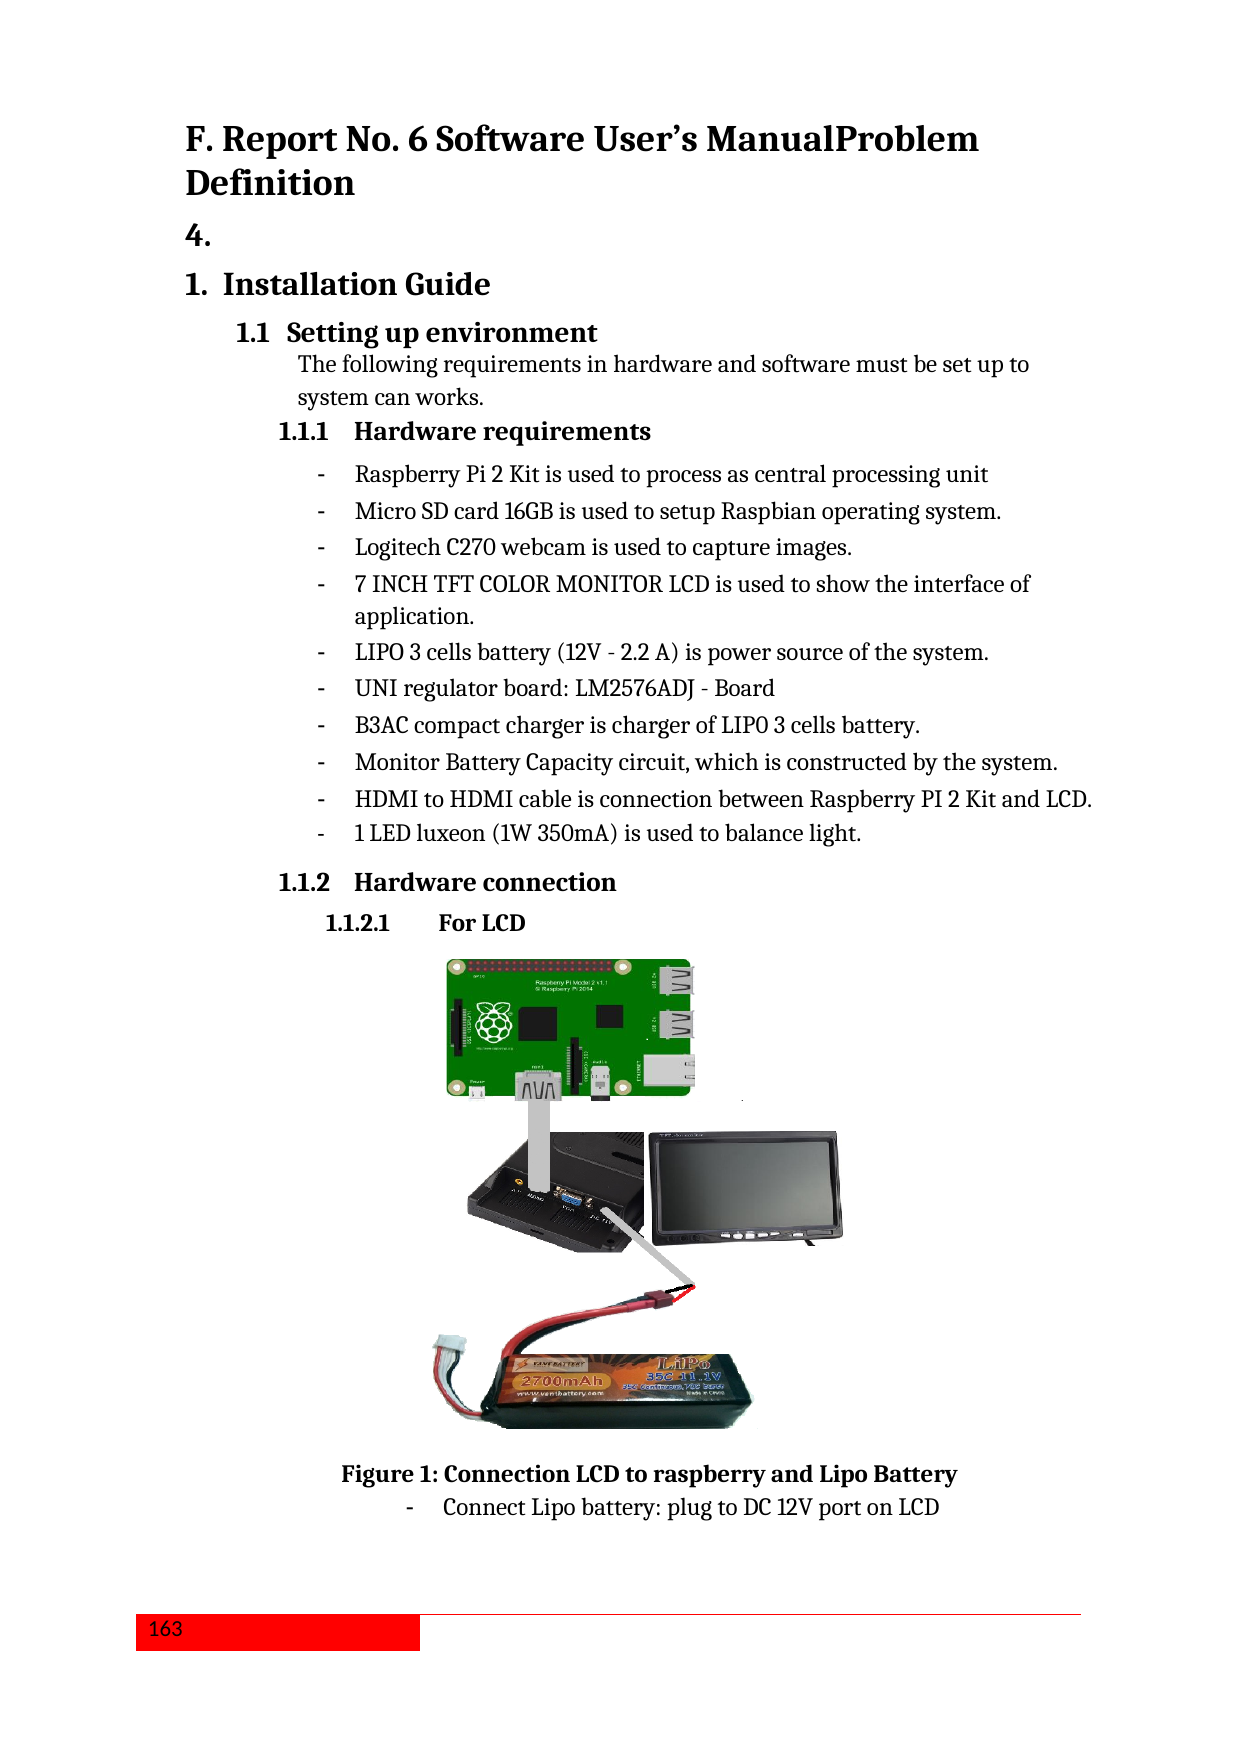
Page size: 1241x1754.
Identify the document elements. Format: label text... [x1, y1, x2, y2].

list Connect Lipo battery: plug to DC 12V port on LCD [406, 1488, 1092, 1522]
list B3AC compact charger is charger of LIP0 3 cells battery. [317, 707, 1092, 741]
list UNI regulator board: LM2576ADJ - Board [317, 670, 1092, 704]
list 7 INCH TFT COLOR MONITOR LCD is used to show the interface of application. [317, 566, 1092, 631]
subtitle F. Report No. 6 Software User’s ManualProblem Definition [185, 118, 1141, 204]
list Figure : Connection LCD to raspberry and Lipo Battery [207, 1460, 1092, 1488]
list Raspberry Pi 2 Kit is used to process as central processing unit [317, 456, 1092, 489]
list LIPO 3 cells battery (12V - 2.2 A) is power source of the system. [317, 633, 1092, 667]
subtitle Setting up environment [236, 316, 1092, 350]
list 1 LED luxeon (1W 350mA) is used to balance light. [317, 817, 1092, 848]
list Micro SD card 16GB is used to setup Raspbian operating system. [317, 492, 1092, 526]
text The following requirements in hardware and software must be set up to system can works. [298, 350, 1092, 412]
subtitle Hardware connection [279, 867, 1092, 899]
list HDMI to HDMI cable is connection between Raspberry PI 2 Kit and LCD. [317, 780, 1092, 814]
list Monitor Battery Capacity circuit, which is constructed by the system. [317, 743, 1092, 778]
subtitle Installation Guide [185, 266, 1092, 304]
subtitle Hardware requirements [279, 416, 1092, 447]
picture [430, 950, 854, 1435]
subtitle For LCD [326, 909, 1092, 938]
list Logitech C270 webcam is used to capture images. [317, 529, 1092, 563]
